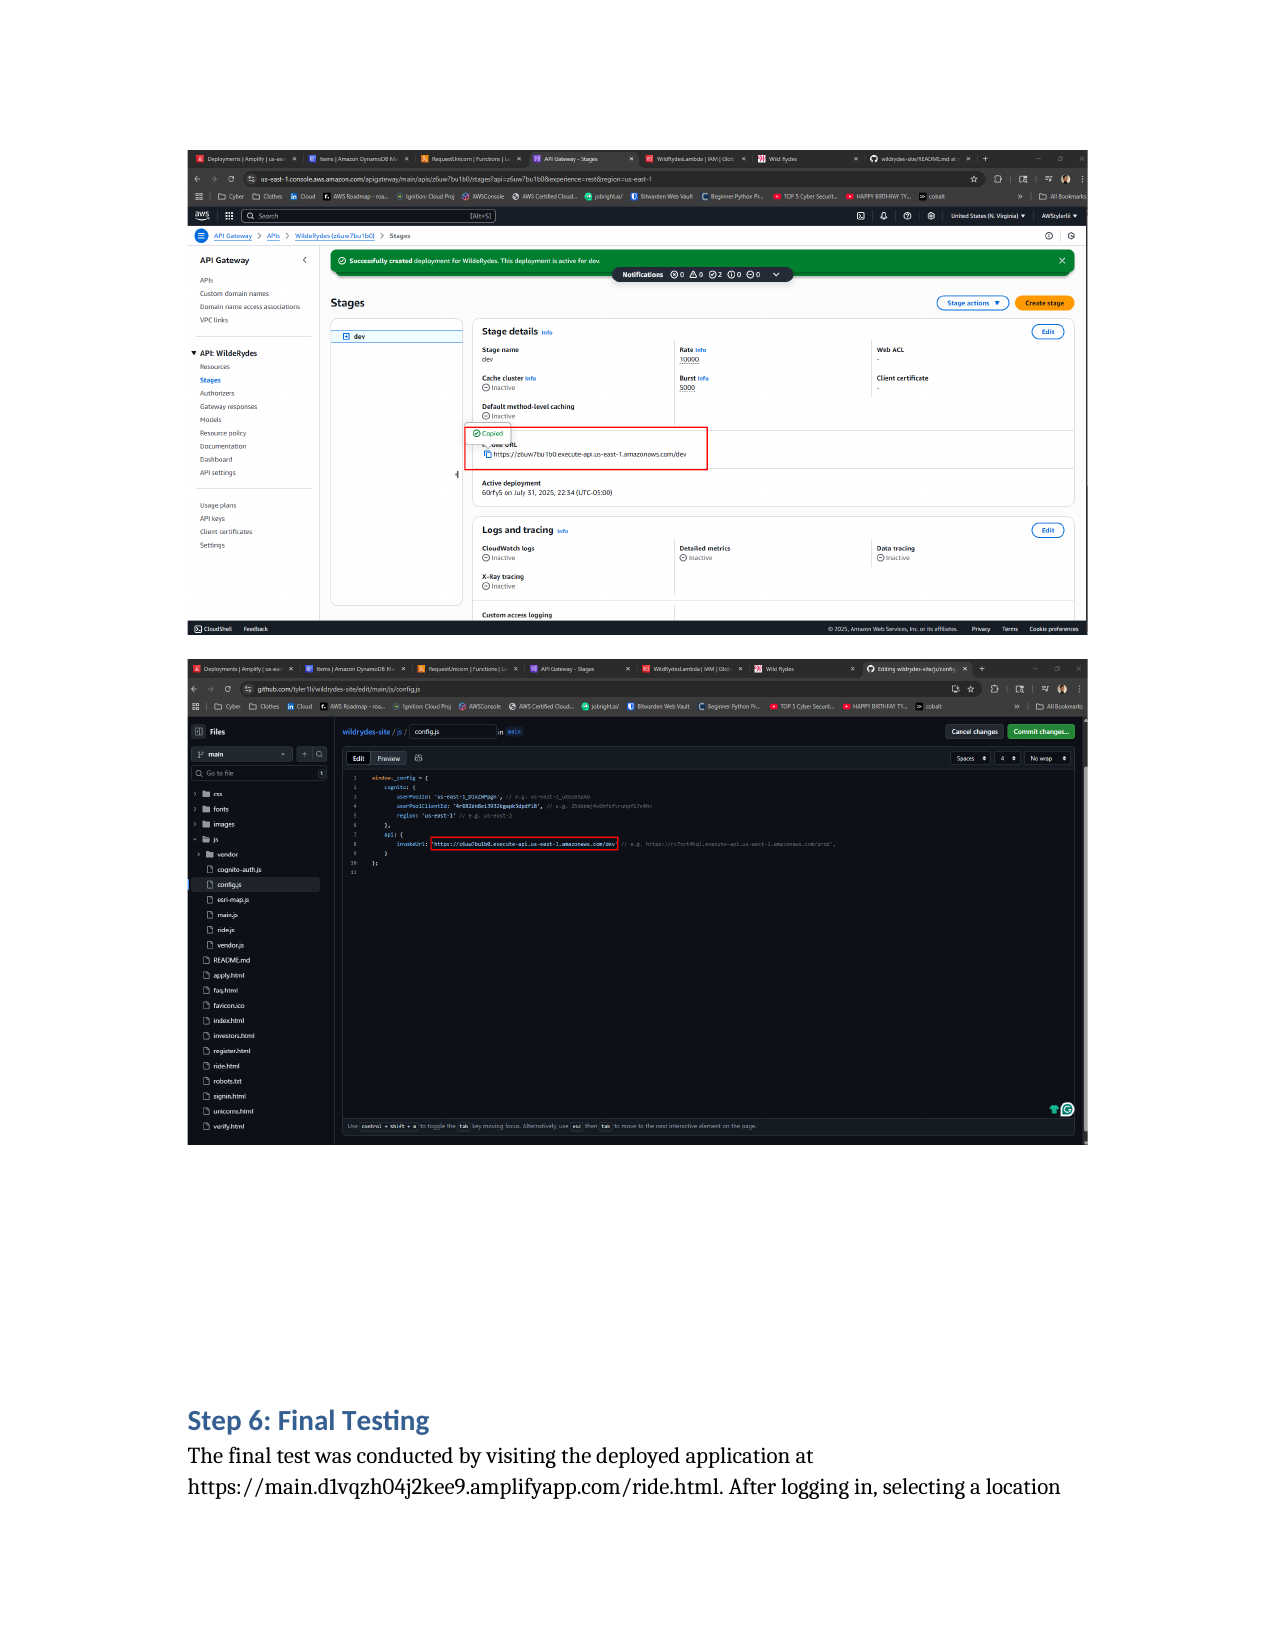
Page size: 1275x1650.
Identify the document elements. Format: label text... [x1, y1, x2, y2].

subtitle Step 6: Final Testing [187, 1402, 1087, 1438]
picture [187, 150, 1088, 635]
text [187, 1443, 1087, 1500]
picture [187, 659, 1088, 1145]
